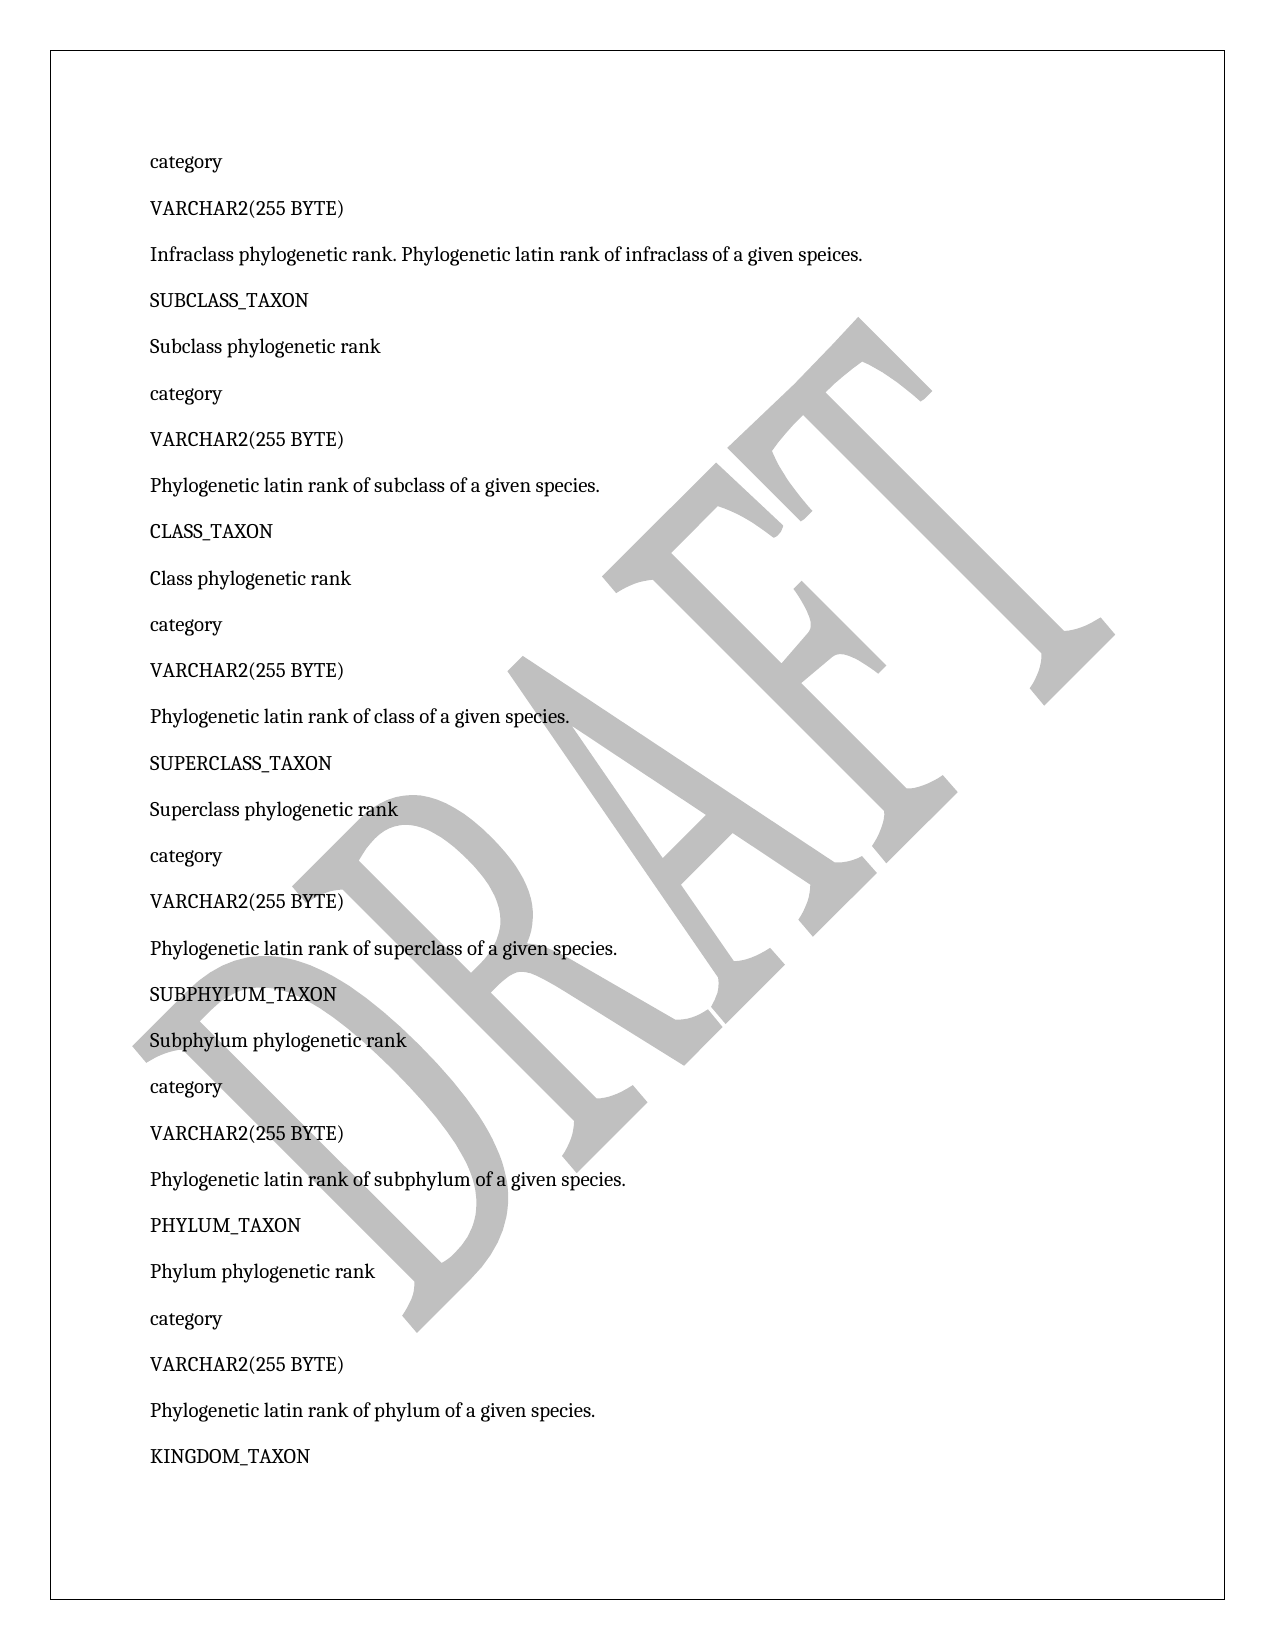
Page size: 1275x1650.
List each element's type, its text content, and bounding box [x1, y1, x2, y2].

text KINGDOM_TAXON [150, 1445, 1125, 1469]
text VARCHAR2(255 BYTE) [150, 427, 1125, 451]
text category [150, 612, 1125, 636]
text VARCHAR2(255 BYTE) [150, 1121, 1125, 1145]
text Phylogenetic latin rank of subclass of a given species. [150, 474, 1125, 498]
text category [150, 844, 1125, 868]
text Phylogenetic latin rank of subphylum of a given species. [150, 1167, 1125, 1191]
text SUPERCLASS_TAXON [150, 751, 1125, 775]
text Phylogenetic latin rank of superclass of a given species. [150, 936, 1125, 960]
text category [150, 1075, 1125, 1099]
text Subphylum phylogenetic rank [150, 1029, 1125, 1053]
text Phylogenetic latin rank of phylum of a given species. [150, 1399, 1125, 1423]
text Infraclass phylogenetic rank. Phylogenetic latin rank of infraclass of a given speices. [150, 242, 1125, 266]
text VARCHAR2(255 BYTE) [150, 659, 1125, 683]
text VARCHAR2(255 BYTE) [150, 196, 1125, 220]
text category [150, 381, 1125, 405]
text SUBPHYLUM_TAXON [150, 982, 1125, 1006]
text Superclass phylogenetic rank [150, 797, 1125, 821]
text PHYLUM_TAXON [150, 1214, 1125, 1238]
text Phylum phylogenetic rank [150, 1260, 1125, 1284]
text category [150, 1306, 1125, 1330]
text VARCHAR2(255 BYTE) [150, 1352, 1125, 1376]
text Phylogenetic latin rank of class of a given species. [150, 705, 1125, 729]
text category [150, 150, 1125, 174]
text Subclass phylogenetic rank [150, 335, 1125, 359]
text CLASS_TAXON [150, 520, 1125, 544]
text VARCHAR2(255 BYTE) [150, 890, 1125, 914]
text Class phylogenetic rank [150, 566, 1125, 590]
text SUBCLASS_TAXON [150, 289, 1125, 313]
